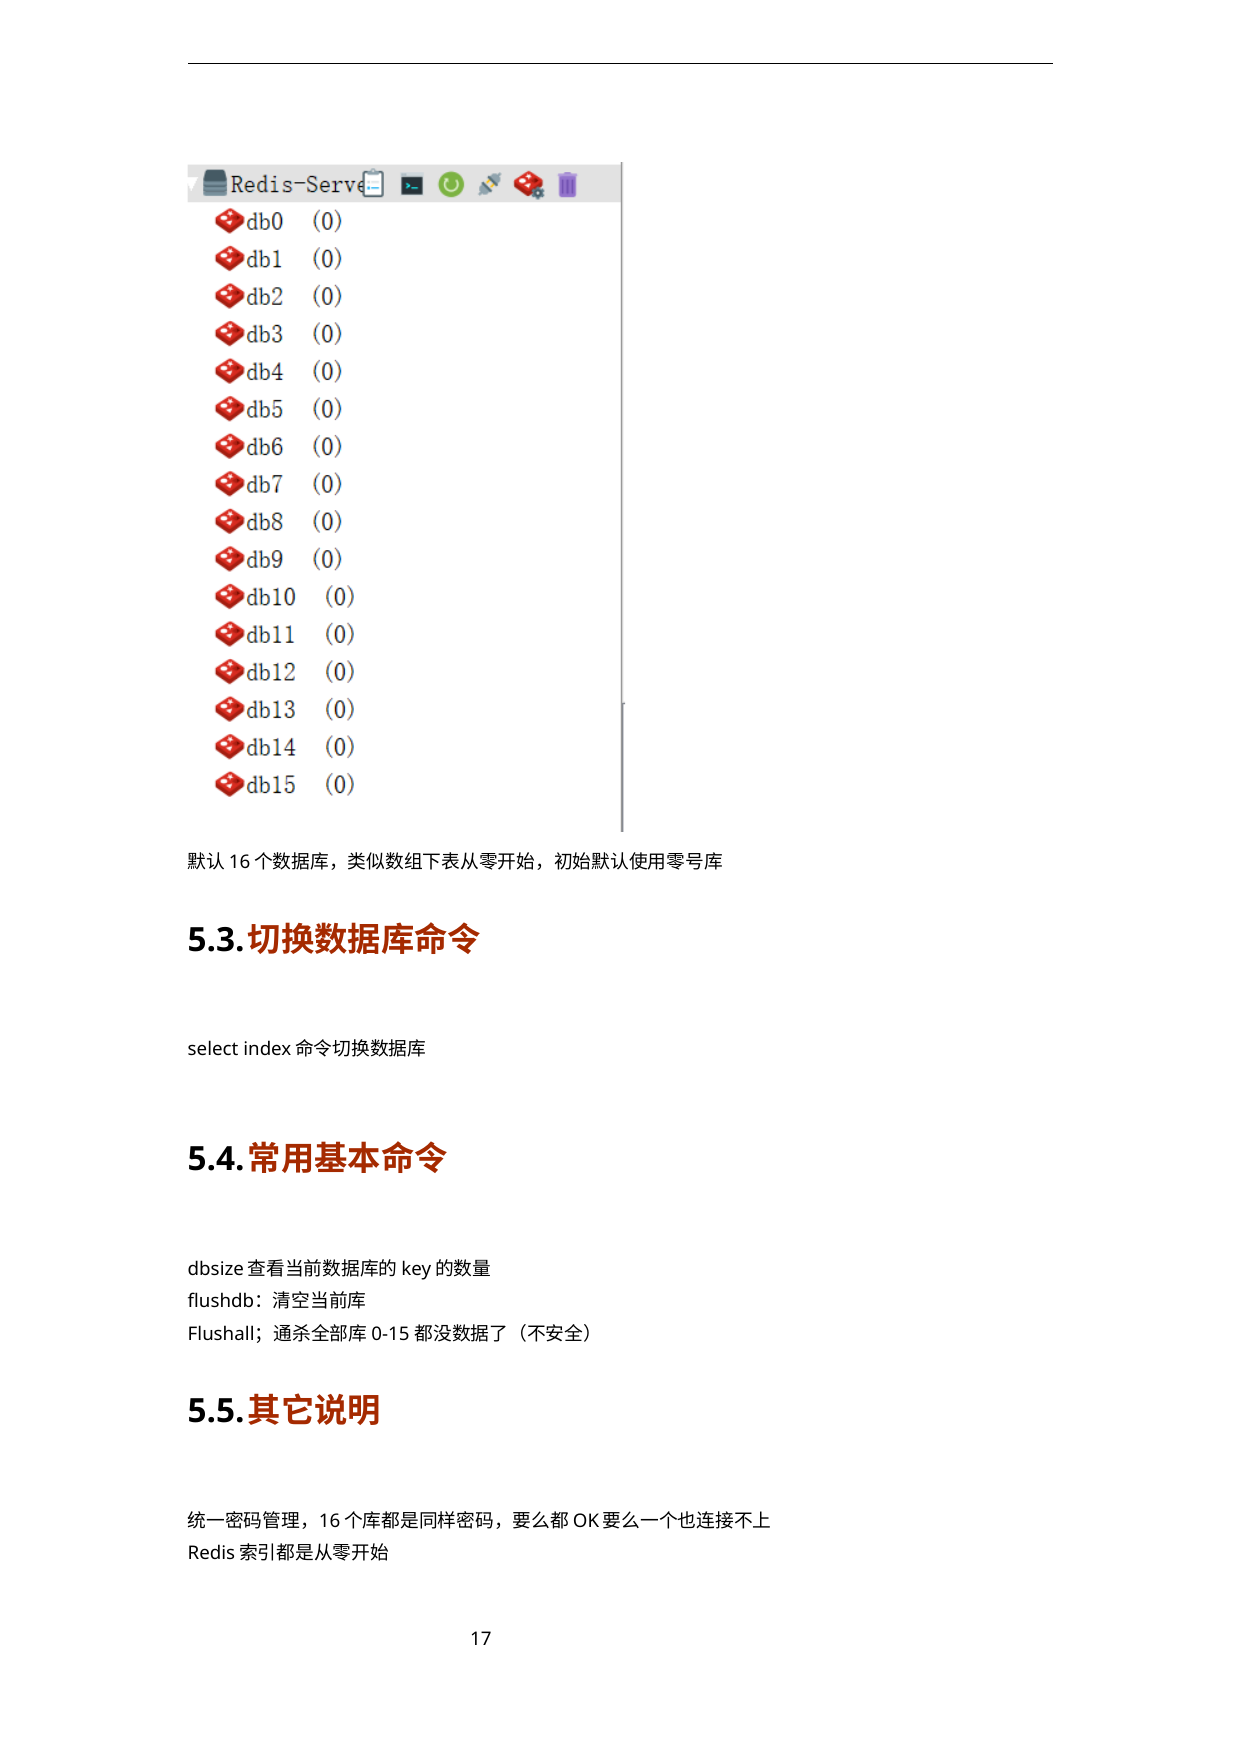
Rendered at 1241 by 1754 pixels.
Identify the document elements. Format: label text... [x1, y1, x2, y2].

picture [187, 162, 625, 832]
text Flushall；通杀全部库 0-15 都没数据了（不安全） [187, 1316, 1053, 1348]
text 默认16个数据库，类似数组下表从零开始，初始默认使用零号库 [187, 844, 1053, 877]
text 统一密码管理，16个库都是同样密码，要么都OK要么一个也连接不上 [187, 1503, 1053, 1535]
text select index命令切换数据库 [187, 1031, 1053, 1096]
subtitle 其它说明 [187, 1376, 1053, 1441]
text Redis索引都是从零开始 [187, 1535, 1053, 1568]
subtitle 切换数据库命令 [187, 904, 1053, 969]
subtitle 常用基本命令 [187, 1123, 1053, 1188]
text flushdb：清空当前库 [187, 1283, 1053, 1316]
text dbsize查看当前数据库的key的数量 [187, 1251, 1053, 1283]
